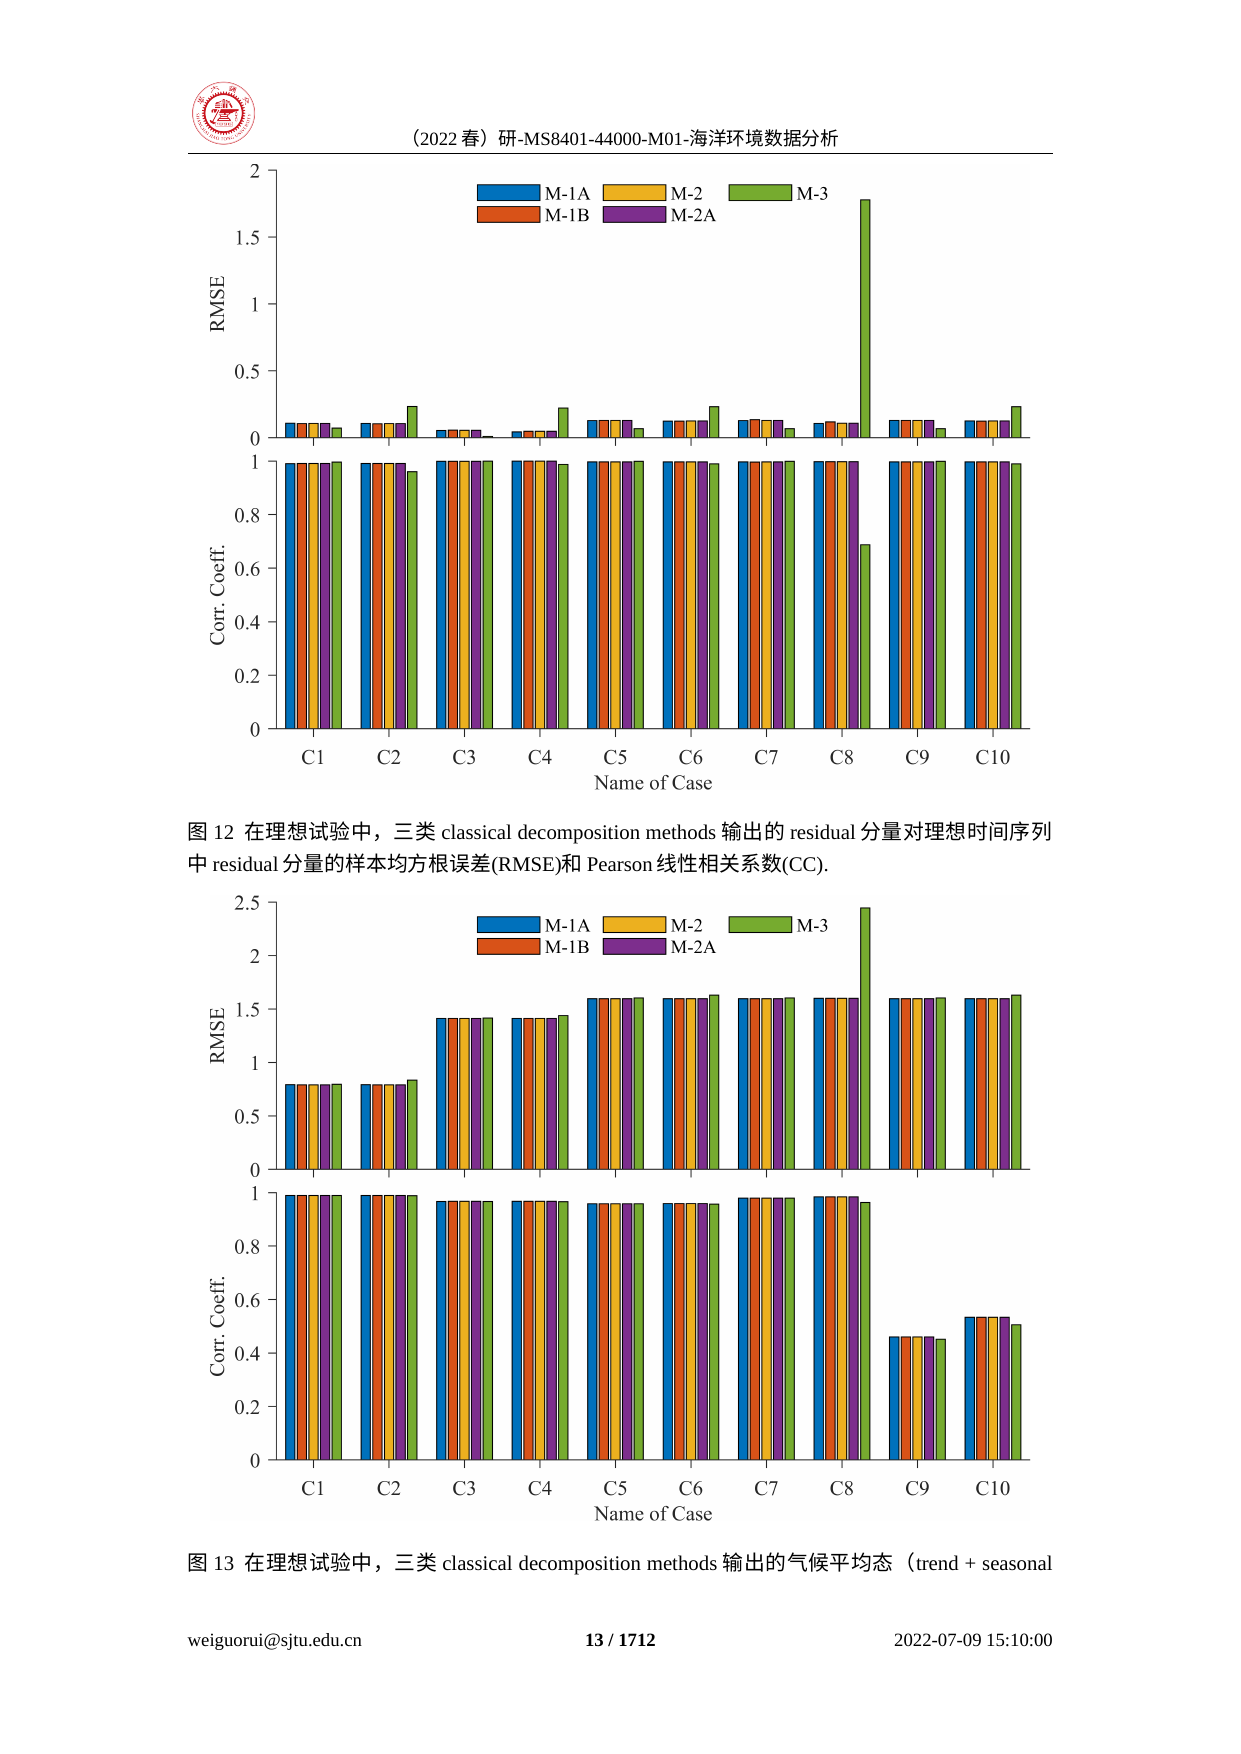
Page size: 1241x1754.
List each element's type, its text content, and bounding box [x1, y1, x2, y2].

picture [188, 77, 259, 148]
picture [209, 895, 1031, 1521]
text 图13 在理想试验中，三类classical decomposition methods输出的气候平均态（trend + seasonal components）对理想时间序列的样本均方根误差(RMSE)和Pearson线性相关系数(CC). [187, 1545, 1053, 1578]
picture [209, 164, 1031, 790]
text 图12 在理想试验中，三类classical decomposition methods输出的residual分量对理想时间序列中residual分量的样本均方根误差(RMSE)和Pearson线性相关系数(CC). [187, 814, 1053, 879]
